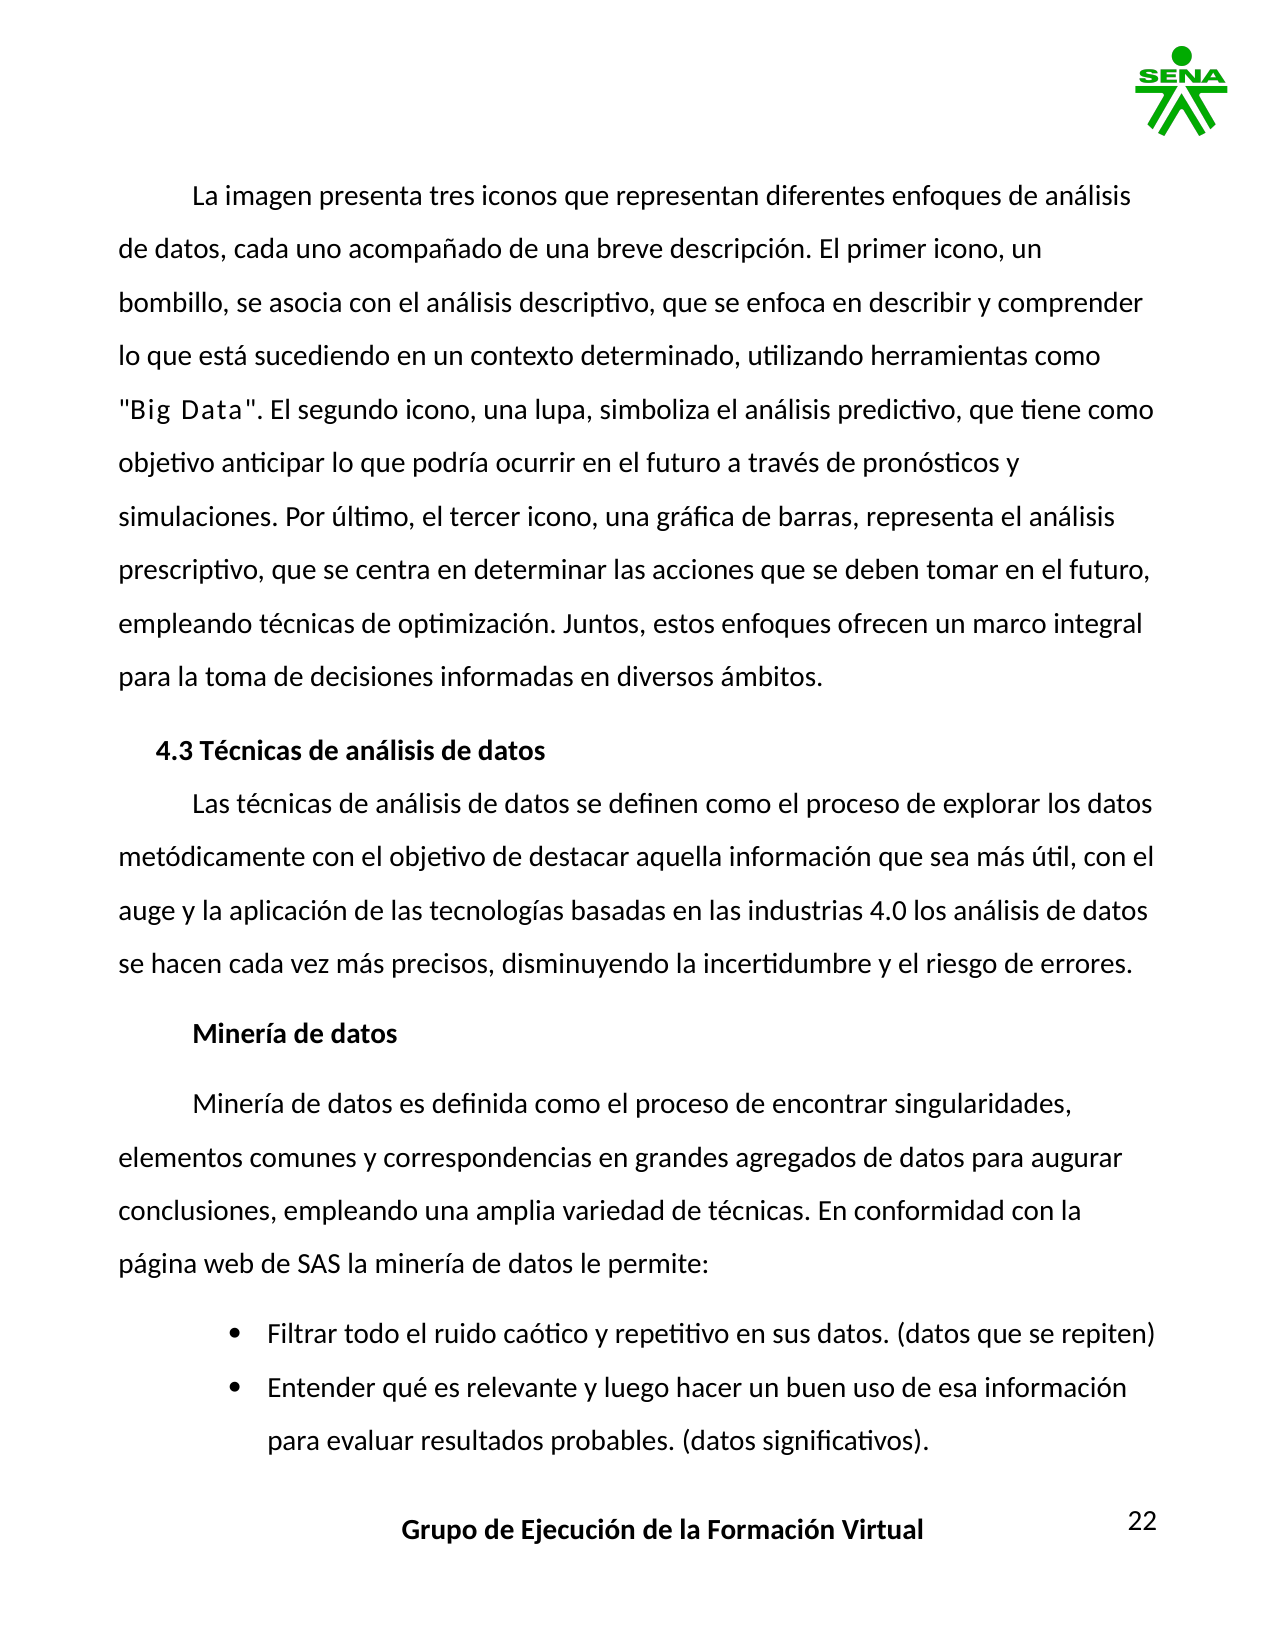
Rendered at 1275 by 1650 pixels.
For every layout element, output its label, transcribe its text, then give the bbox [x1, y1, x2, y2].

text Las técnicas de análisis de datos se definen como el proceso de explorar los datos metódicamente con el objetivo de destacar aquella información que sea más útil, con el auge y la aplicación de las tecnologías basadas en las industrias 4.0 los análisis de datos se hacen cada vez más precisos, disminuyendo la incertidumbre y el riesgo de errores. [118, 785, 1157, 981]
text Minería de datos [118, 1015, 1157, 1051]
text La imagen presenta tres iconos que representan diferentes enfoques de análisis de datos, cada uno acompañado de una breve descripción. El primer icono, un bombillo, se asocia con el análisis descriptivo, que se enfoca en describir y comprender lo que está sucediendo en un contexto determinado, utilizando herramientas como "Big Data". El segundo icono, una lupa, simboliza el análisis predictivo, que tiene como objetivo anticipar lo que podría ocurrir en el futuro a través de pronósticos y simulaciones. Por último, el tercer icono, una gráfica de barras, representa el análisis prescriptivo, que se centra en determinar las acciones que se deben tomar en el futuro, empleando técnicas de optimización. Juntos, estos enfoques ofrecen un marco integral para la toma de decisiones informadas en diversos ámbitos. [118, 177, 1157, 694]
list Filtrar todo el ruido caótico y repetitivo en sus datos. (datos que se repiten) [229, 1316, 1157, 1351]
picture [1135, 46, 1228, 136]
subtitle 4.3 Técnicas de análisis de datos [156, 732, 1157, 768]
list Entender qué es relevante y luego hacer un buen uso de esa información para evaluar resultados probables. (datos significativos). [229, 1369, 1157, 1458]
text Minería de datos es definida como el proceso de encontrar singularidades, elementos comunes y correspondencias en grandes agregados de datos para augurar conclusiones, empleando una amplia variedad de técnicas. En conformidad con la página web de SAS la minería de datos le permite: [118, 1085, 1157, 1281]
